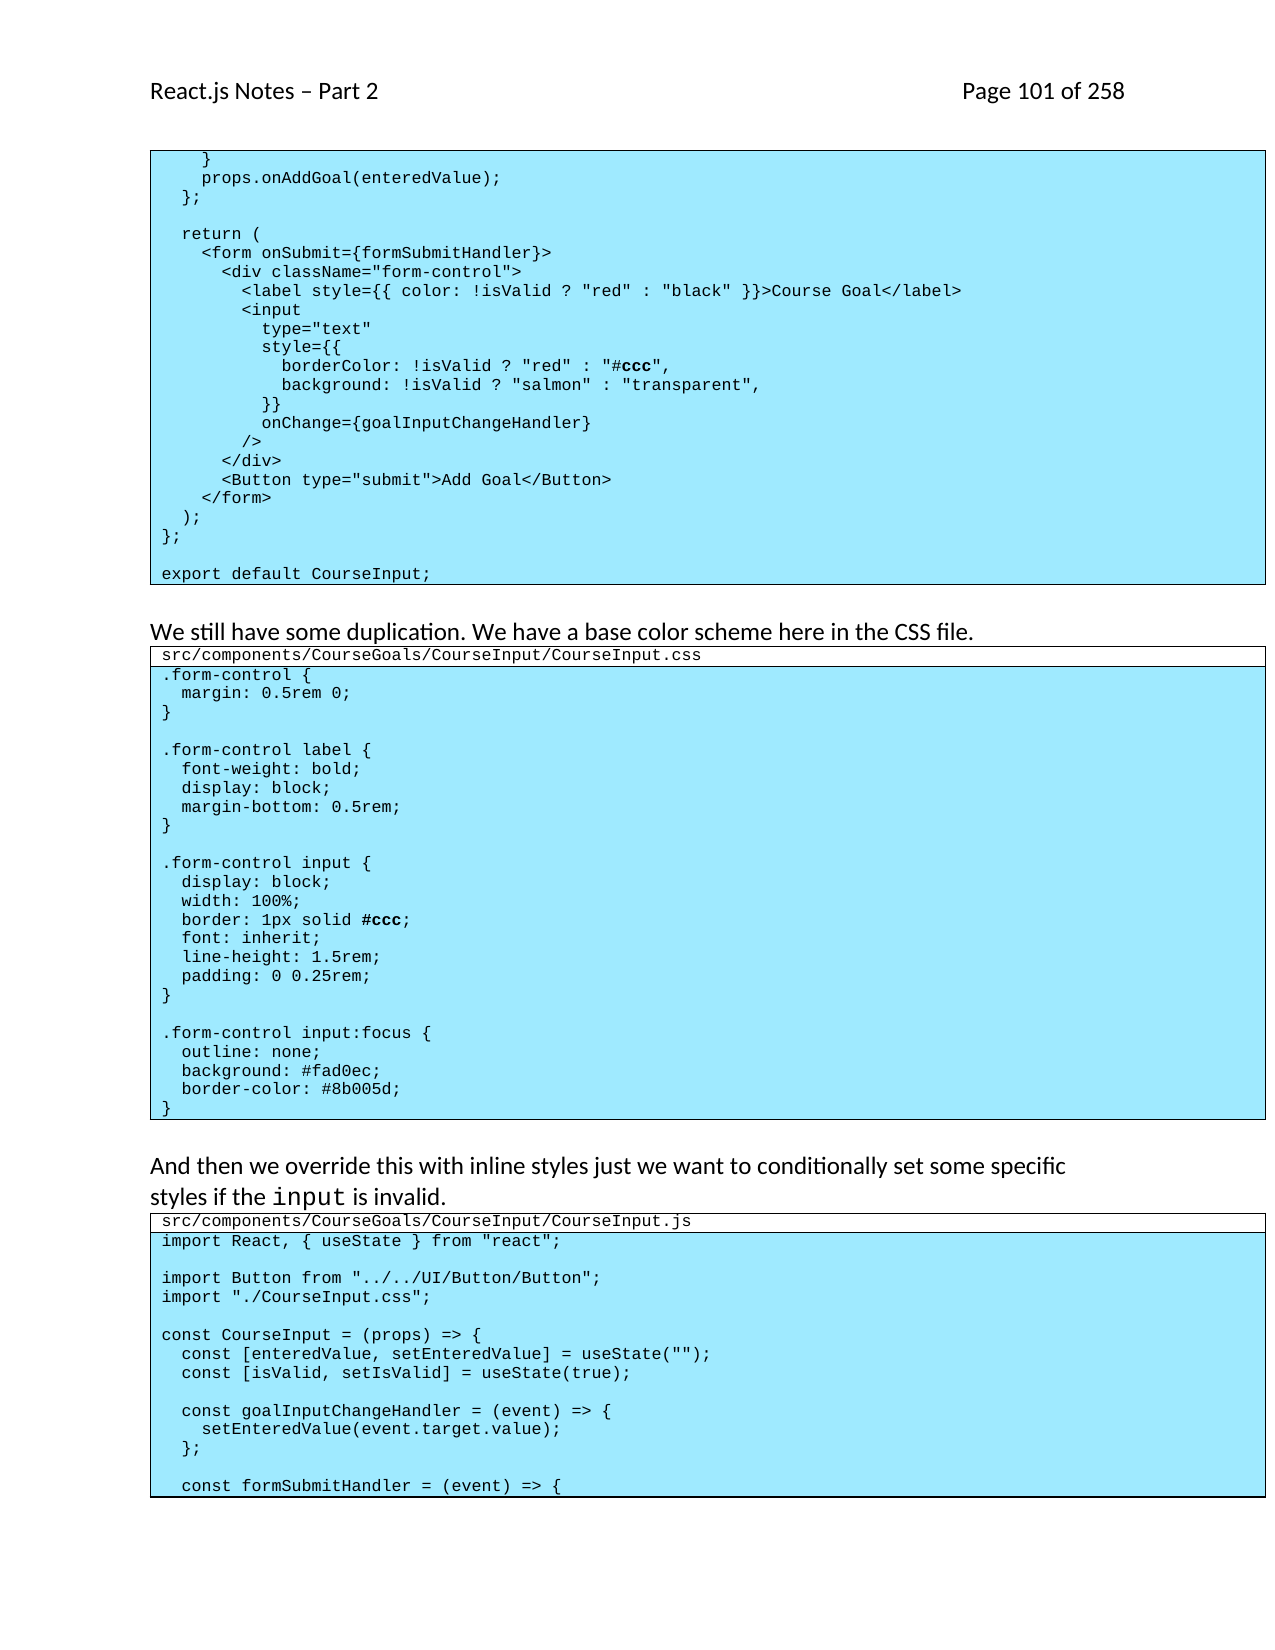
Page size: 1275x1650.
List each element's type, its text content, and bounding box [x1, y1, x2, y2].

table_header src/components/CourseGoals/CourseInput/CourseInput.js [151, 1214, 1265, 1232]
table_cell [151, 1233, 1265, 1496]
table_header src/components/CourseGoals/CourseInput/CourseInput.css [151, 647, 1265, 666]
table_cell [151, 151, 1265, 584]
text We still have some duplication. We have a base color scheme here in the CSS file. [150, 616, 1125, 646]
text And then we override this with inline styles just we want to conditionally set some specific styles if the input is invalid. [150, 1150, 1125, 1212]
table_cell .form-control { margin: 0.5rem 0; } .form-control label { font-weight: bold; display: block; margin-bottom: 0.5rem; } .form-control input { display: block; width: 100%; border: 1px solid #ccc; font: inherit; line-height: 1.5rem; padding: 0 0.25rem; } .form-control input:focus { outline: none; background: #fad0ec; border-color: #8b005d; } [151, 667, 1265, 1119]
